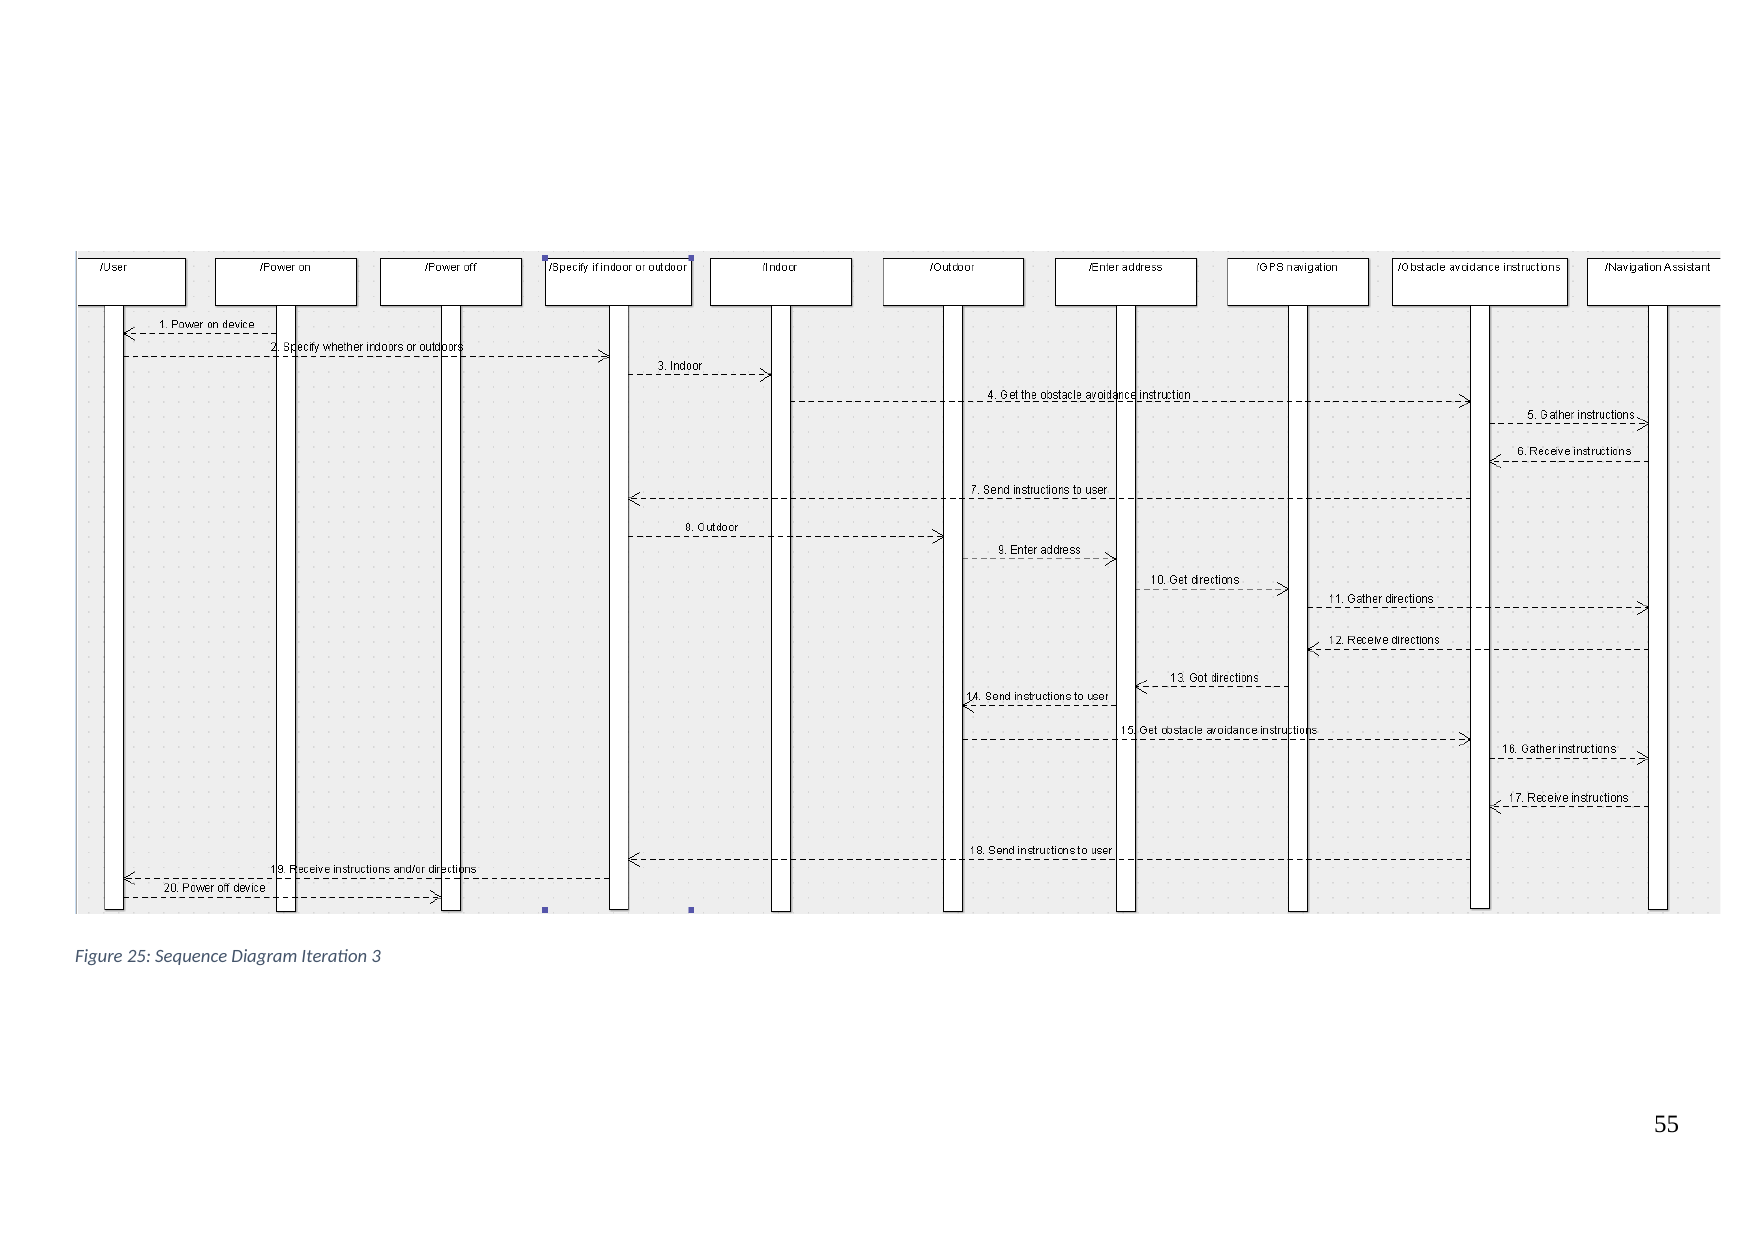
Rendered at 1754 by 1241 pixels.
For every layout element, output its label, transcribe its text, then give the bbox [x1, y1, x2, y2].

picture [75, 251, 1721, 914]
